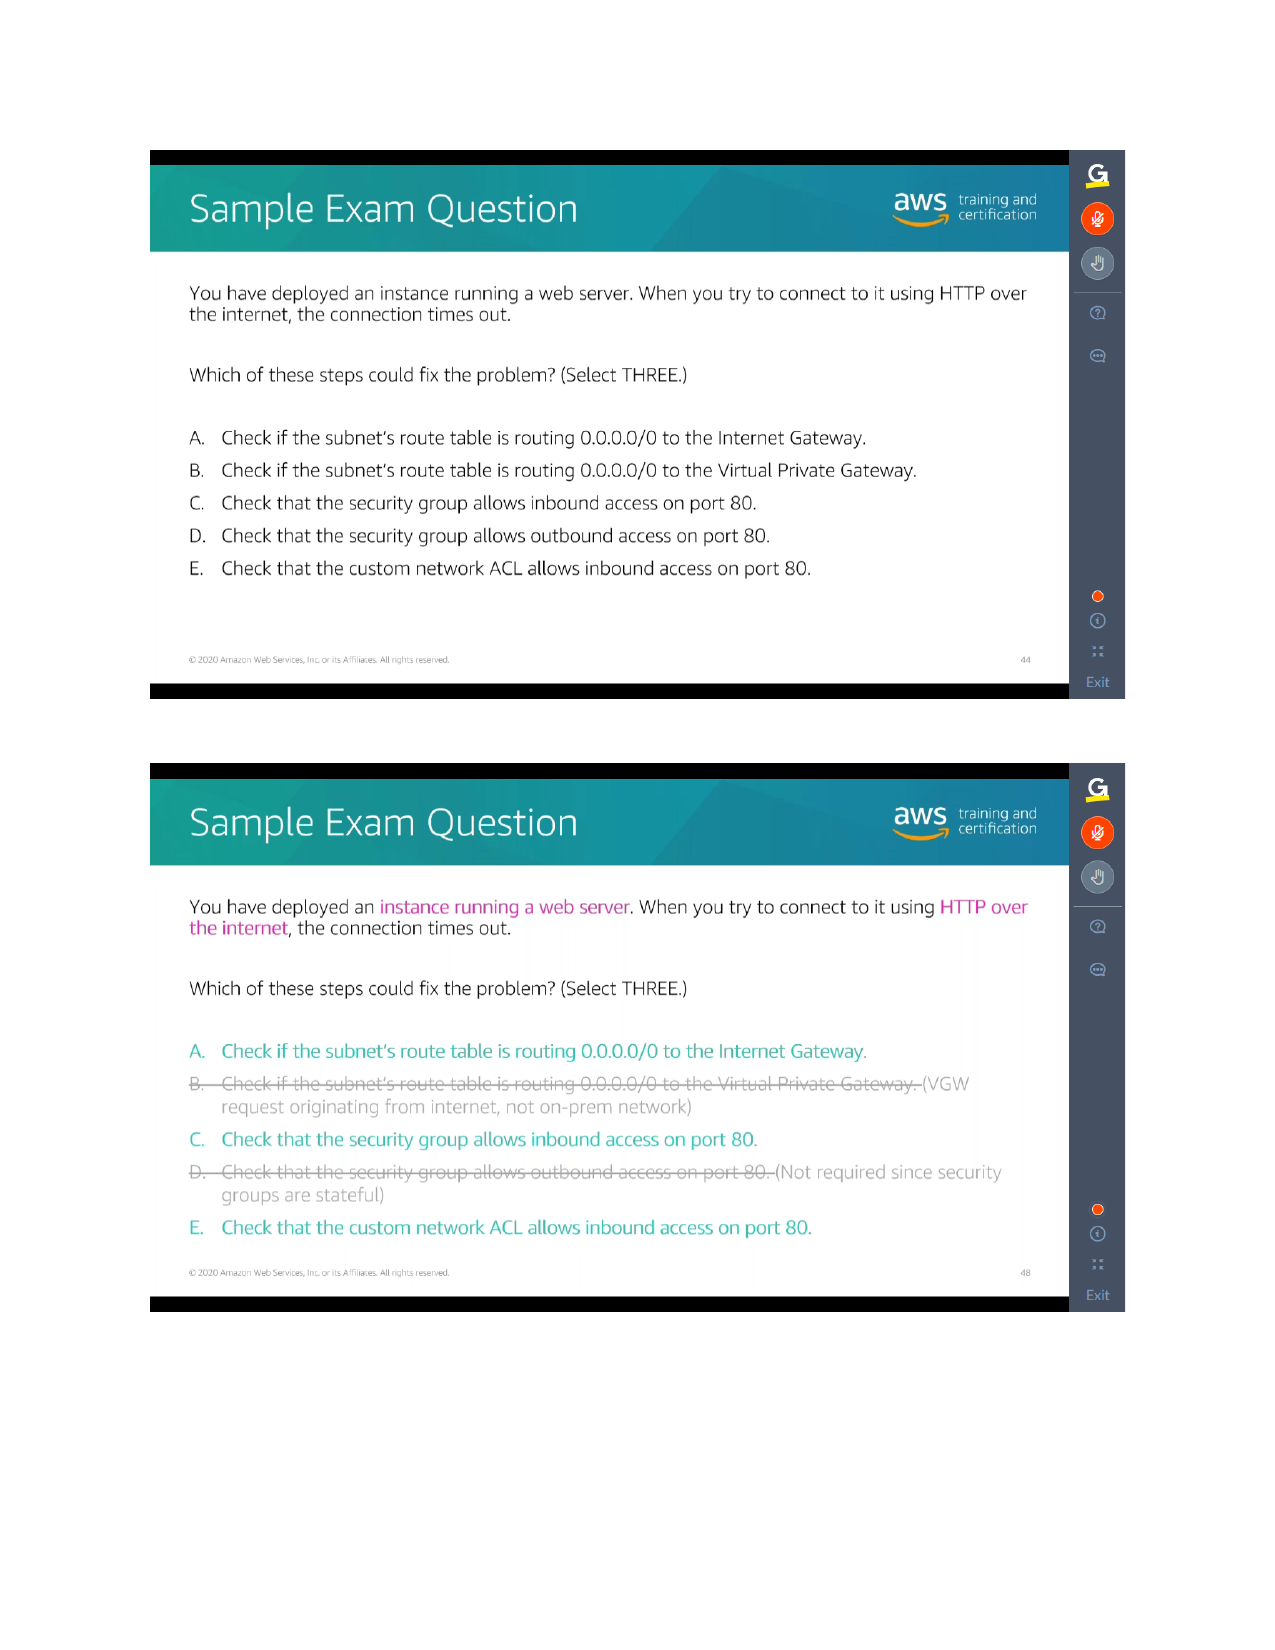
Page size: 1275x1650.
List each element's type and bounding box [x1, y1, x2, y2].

picture [150, 763, 1125, 1312]
picture [150, 150, 1125, 699]
